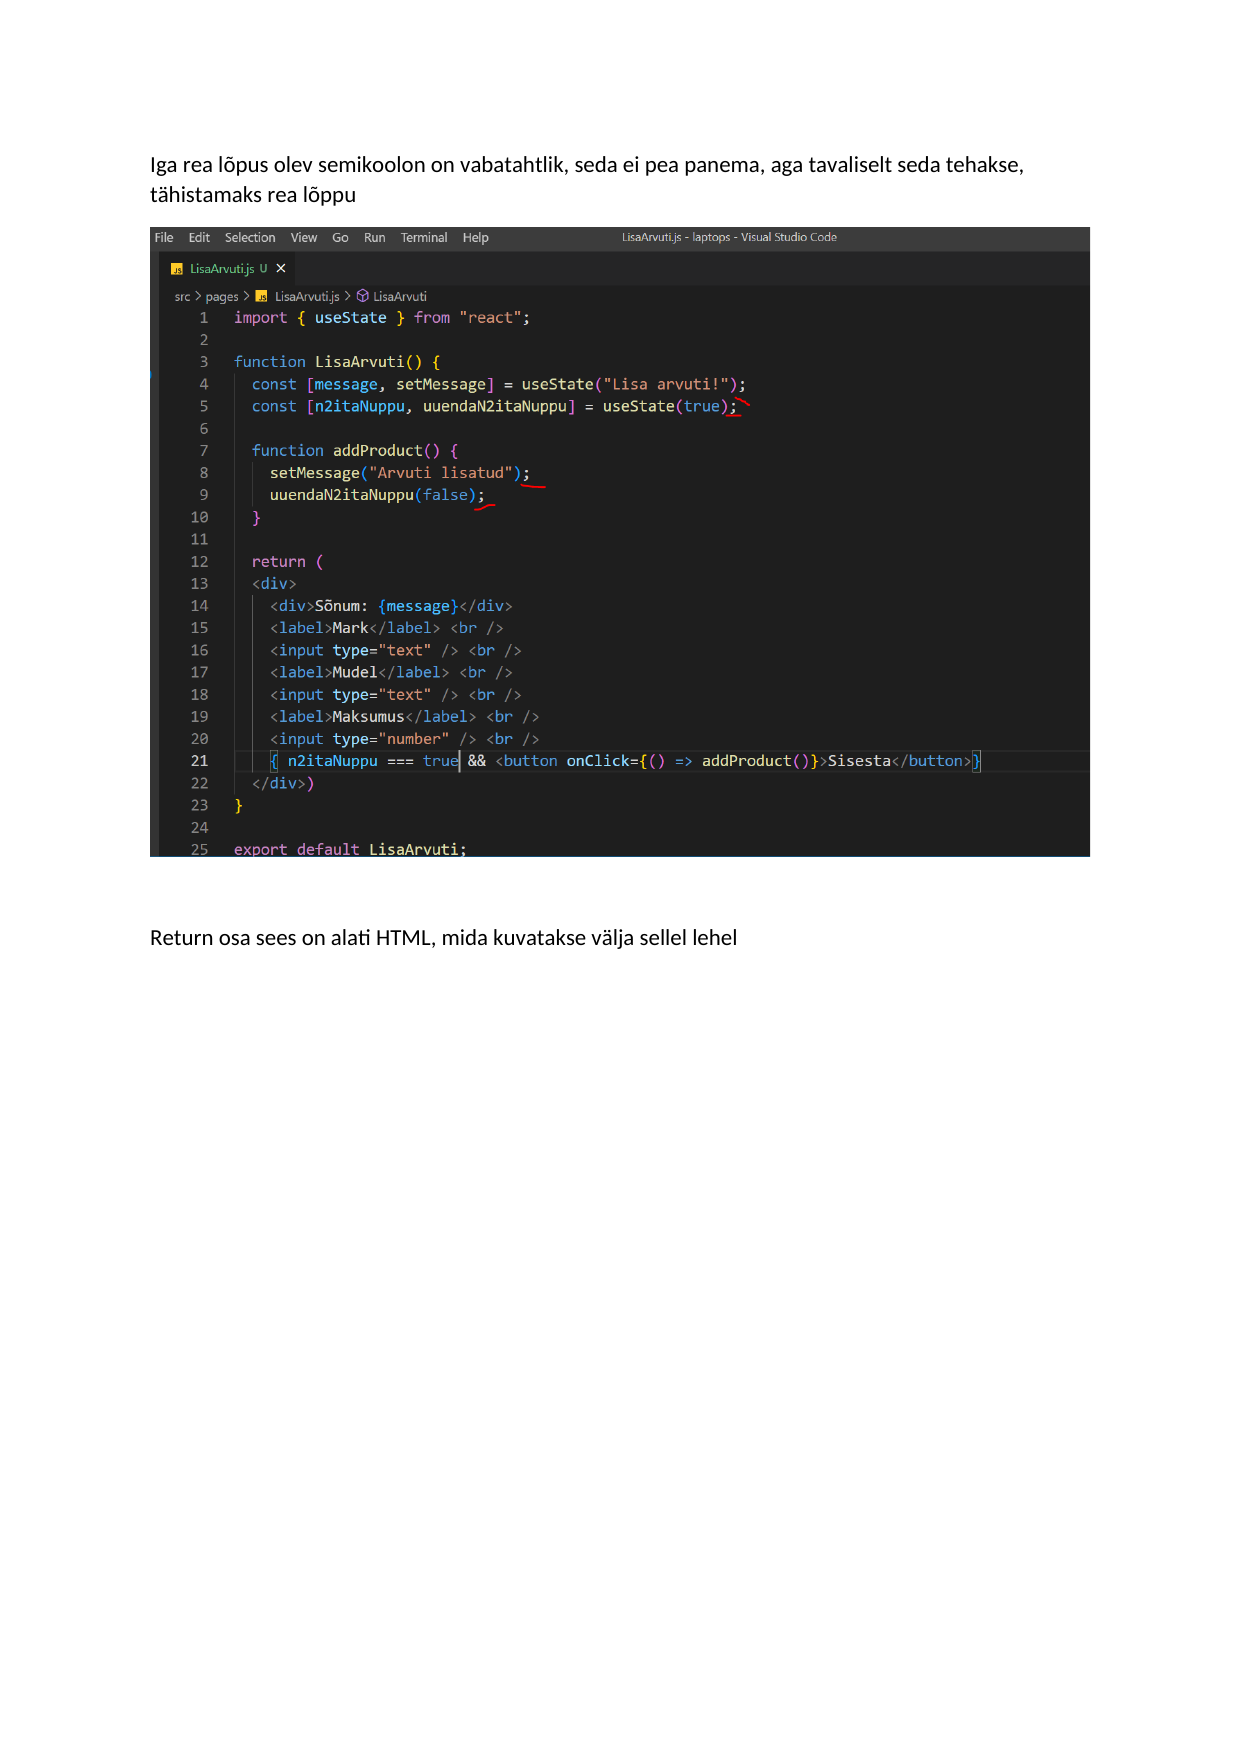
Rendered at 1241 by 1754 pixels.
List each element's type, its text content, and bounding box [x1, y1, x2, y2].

text Iga rea lõpus olev semikoolon on vabatahtlik, seda ei pea panema, aga tavaliselt seda tehakse, tähistamaks rea lõppu [150, 150, 1090, 208]
picture [150, 227, 1091, 857]
text Return osa sees on alati HTML, mida kuvatakse välja sellel lehel [150, 923, 1090, 951]
